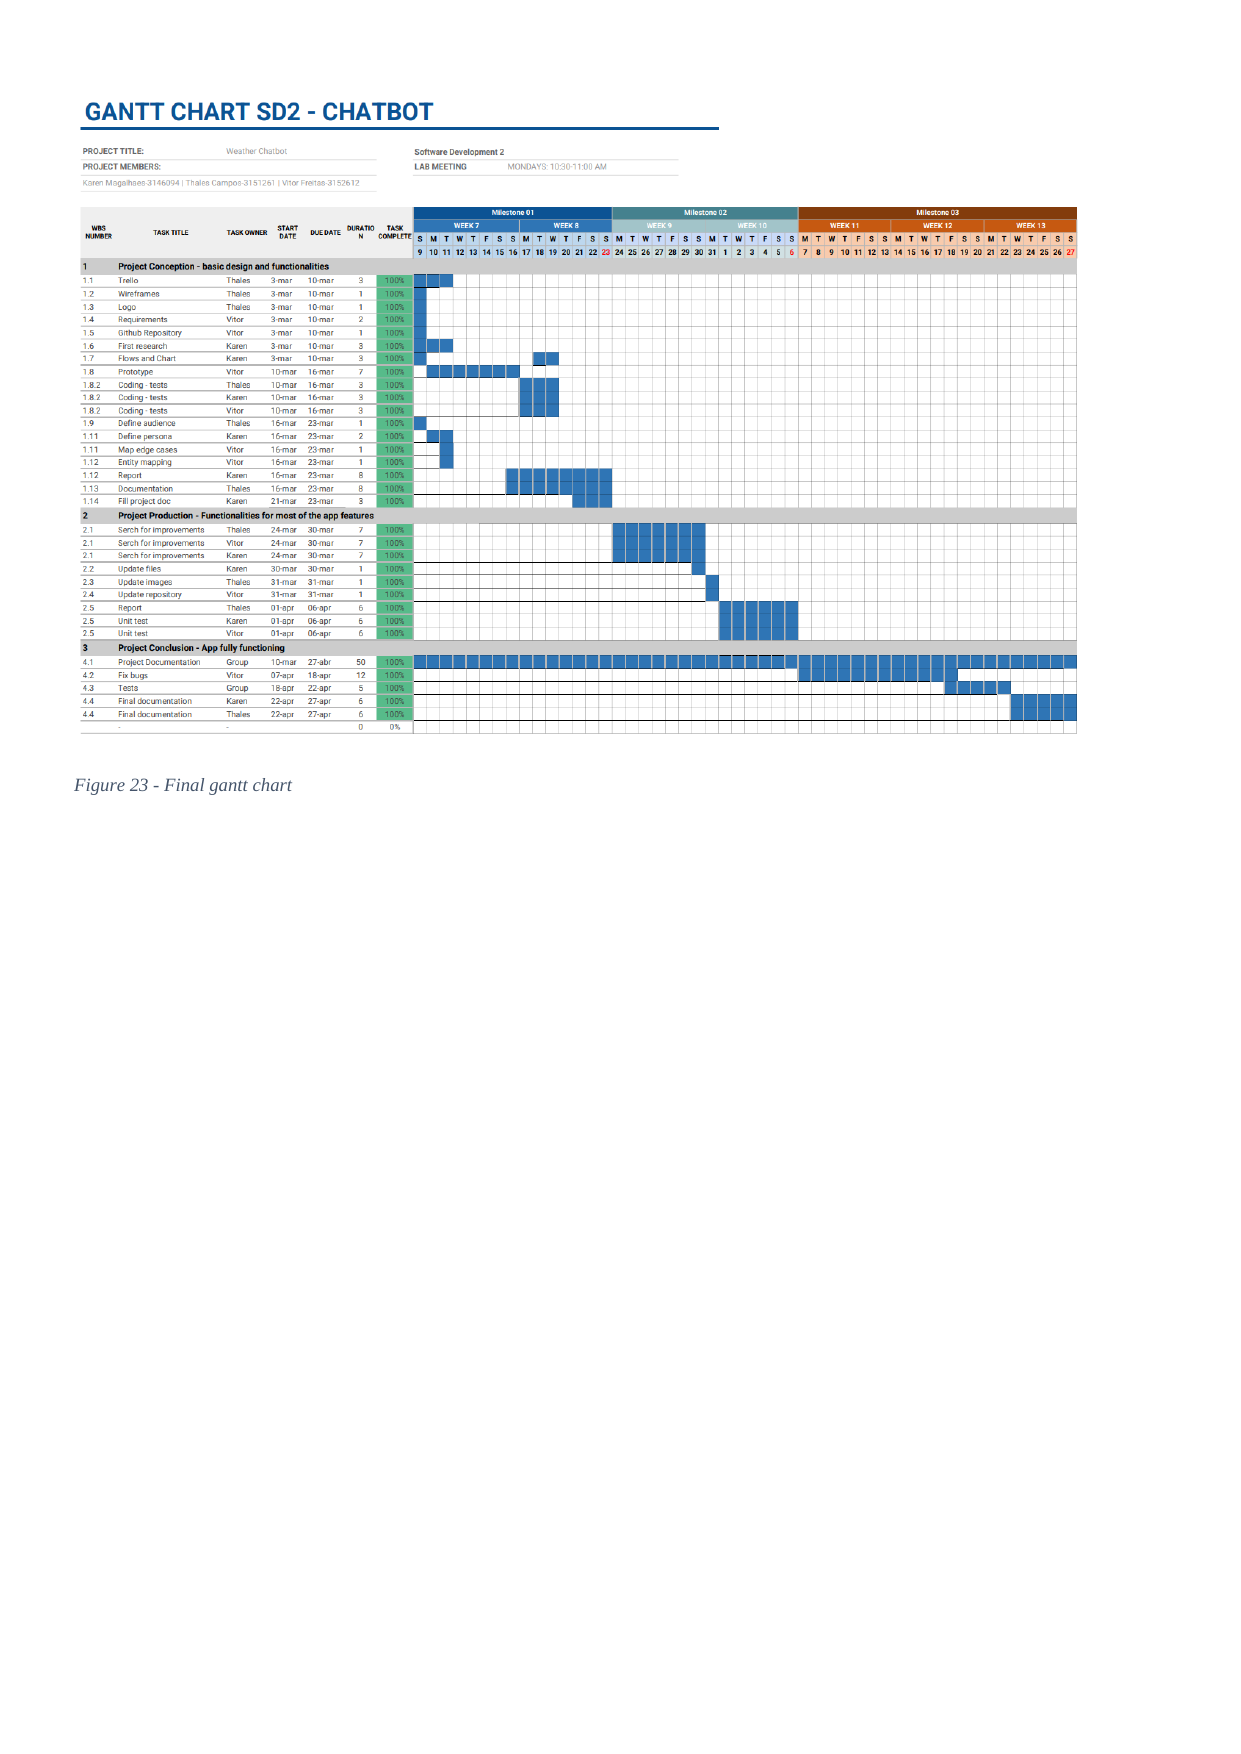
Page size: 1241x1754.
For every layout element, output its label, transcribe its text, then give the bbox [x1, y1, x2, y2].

picture [73, 83, 1090, 744]
